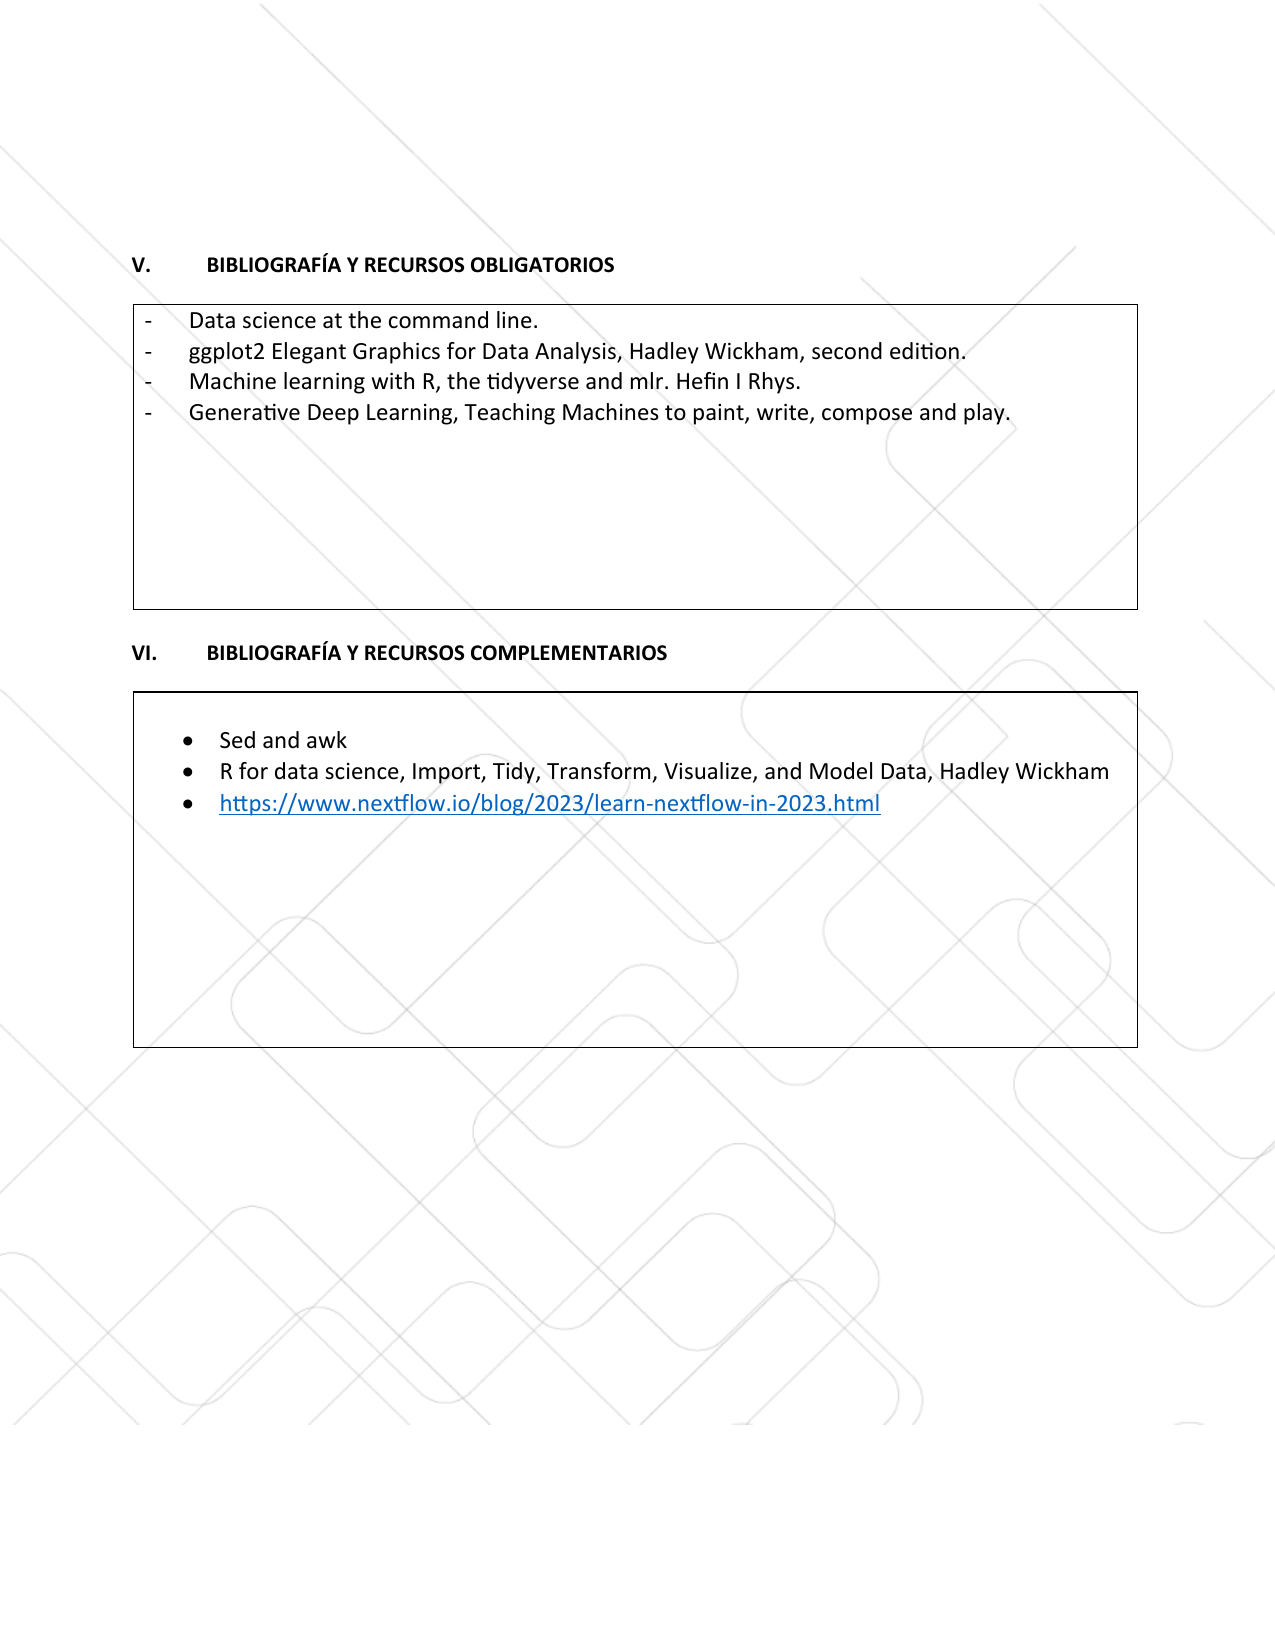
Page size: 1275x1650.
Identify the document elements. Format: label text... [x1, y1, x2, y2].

table_header Sed and awk R for data science, Import, Tidy, Transform, Visualize, and Model Data, Hadley Wickham https://www.nextflow.io/blog/2023/learn-nextflow-in-2023.html [134, 693, 1137, 1047]
list BIBLIOGRAFÍA Y RECURSOS OBLIGATORIOS [131, 251, 1137, 279]
picture [0, 5, 1275, 1425]
list BIBLIOGRAFÍA Y RECURSOS COMPLEMENTARIOS [131, 638, 1137, 666]
table_header Data science at the command line. ggplot2 Elegant Graphics for Data Analysis, Hadley Wickham, second edition. Machine learning with R, the tidyverse and mlr. Hefin I Rhys. Generative Deep Learning, Teaching Machines to paint, write, compose and play. [134, 305, 1137, 609]
